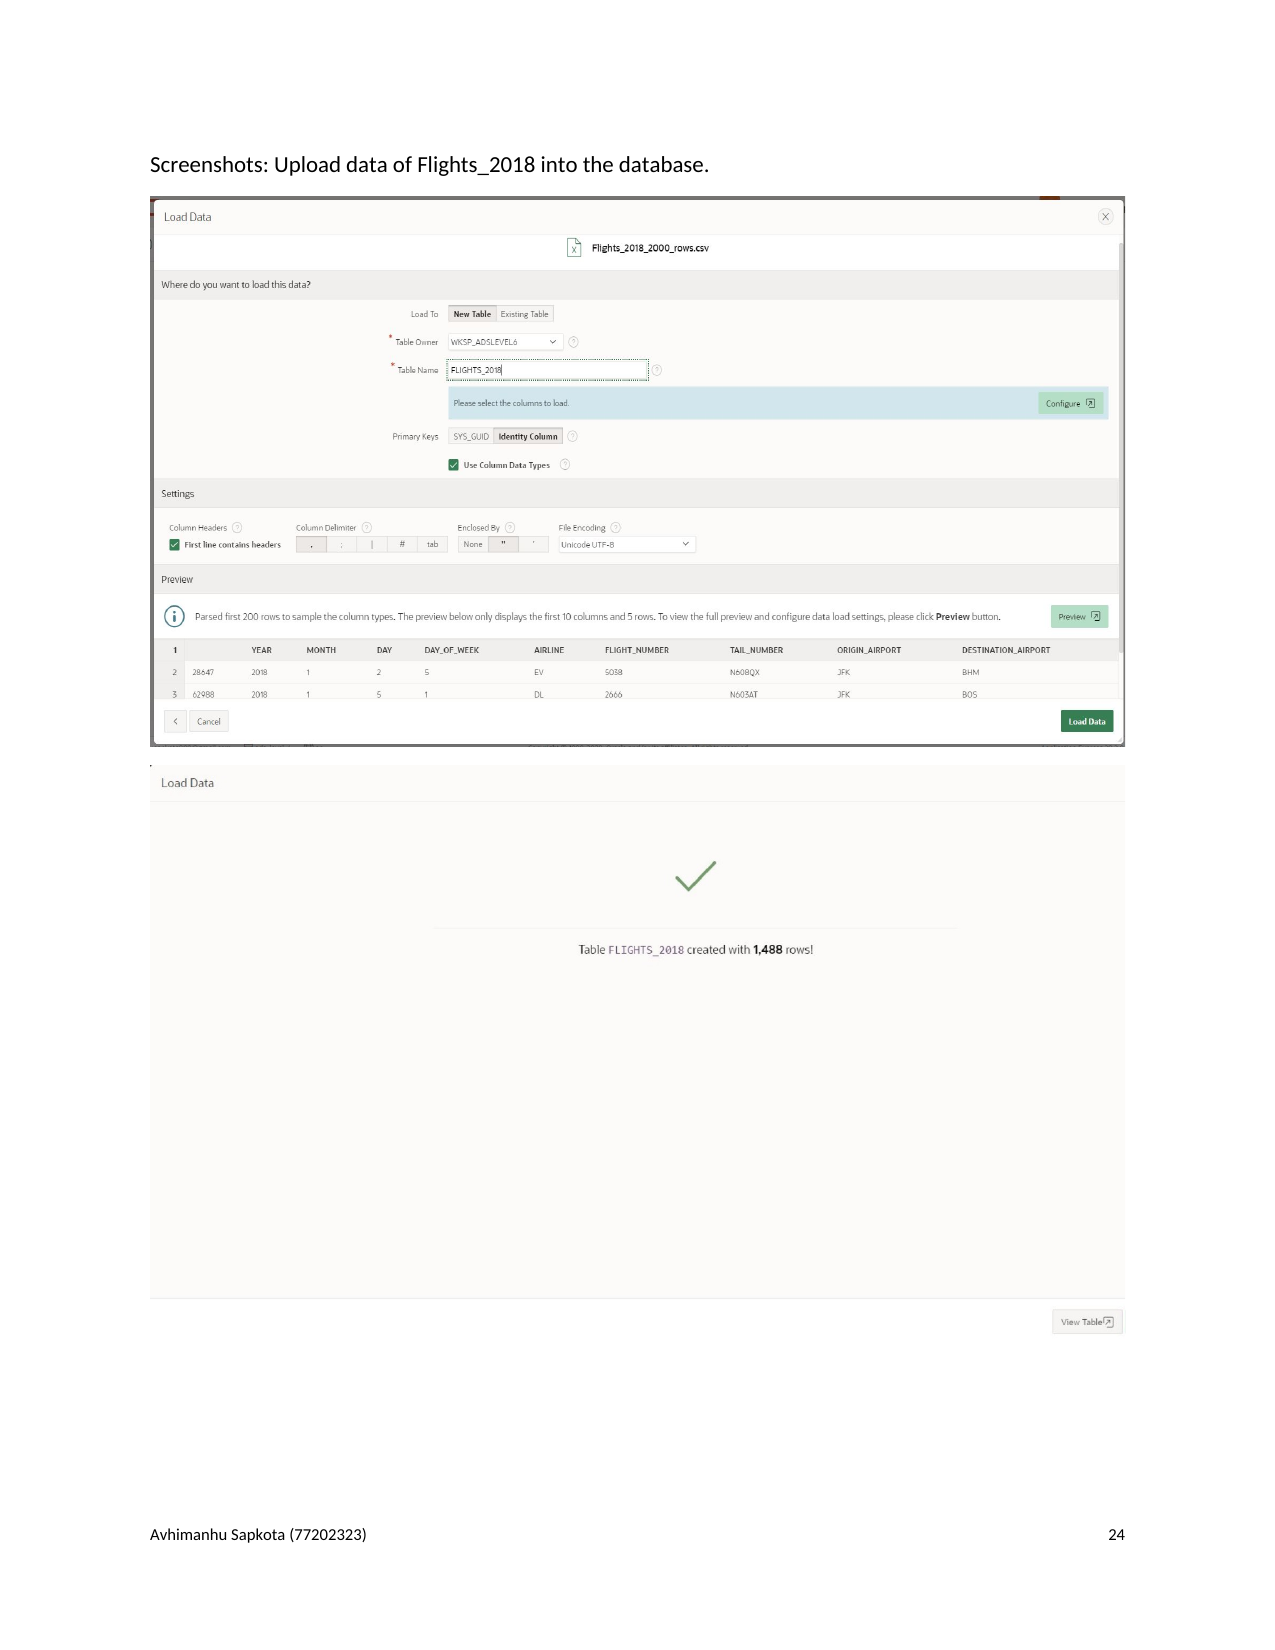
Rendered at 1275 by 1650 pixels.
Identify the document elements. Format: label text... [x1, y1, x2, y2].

text Screenshots: Upload data of Flights_2018 into the database. [150, 150, 1125, 178]
picture [150, 196, 1125, 747]
picture [150, 765, 1125, 1340]
